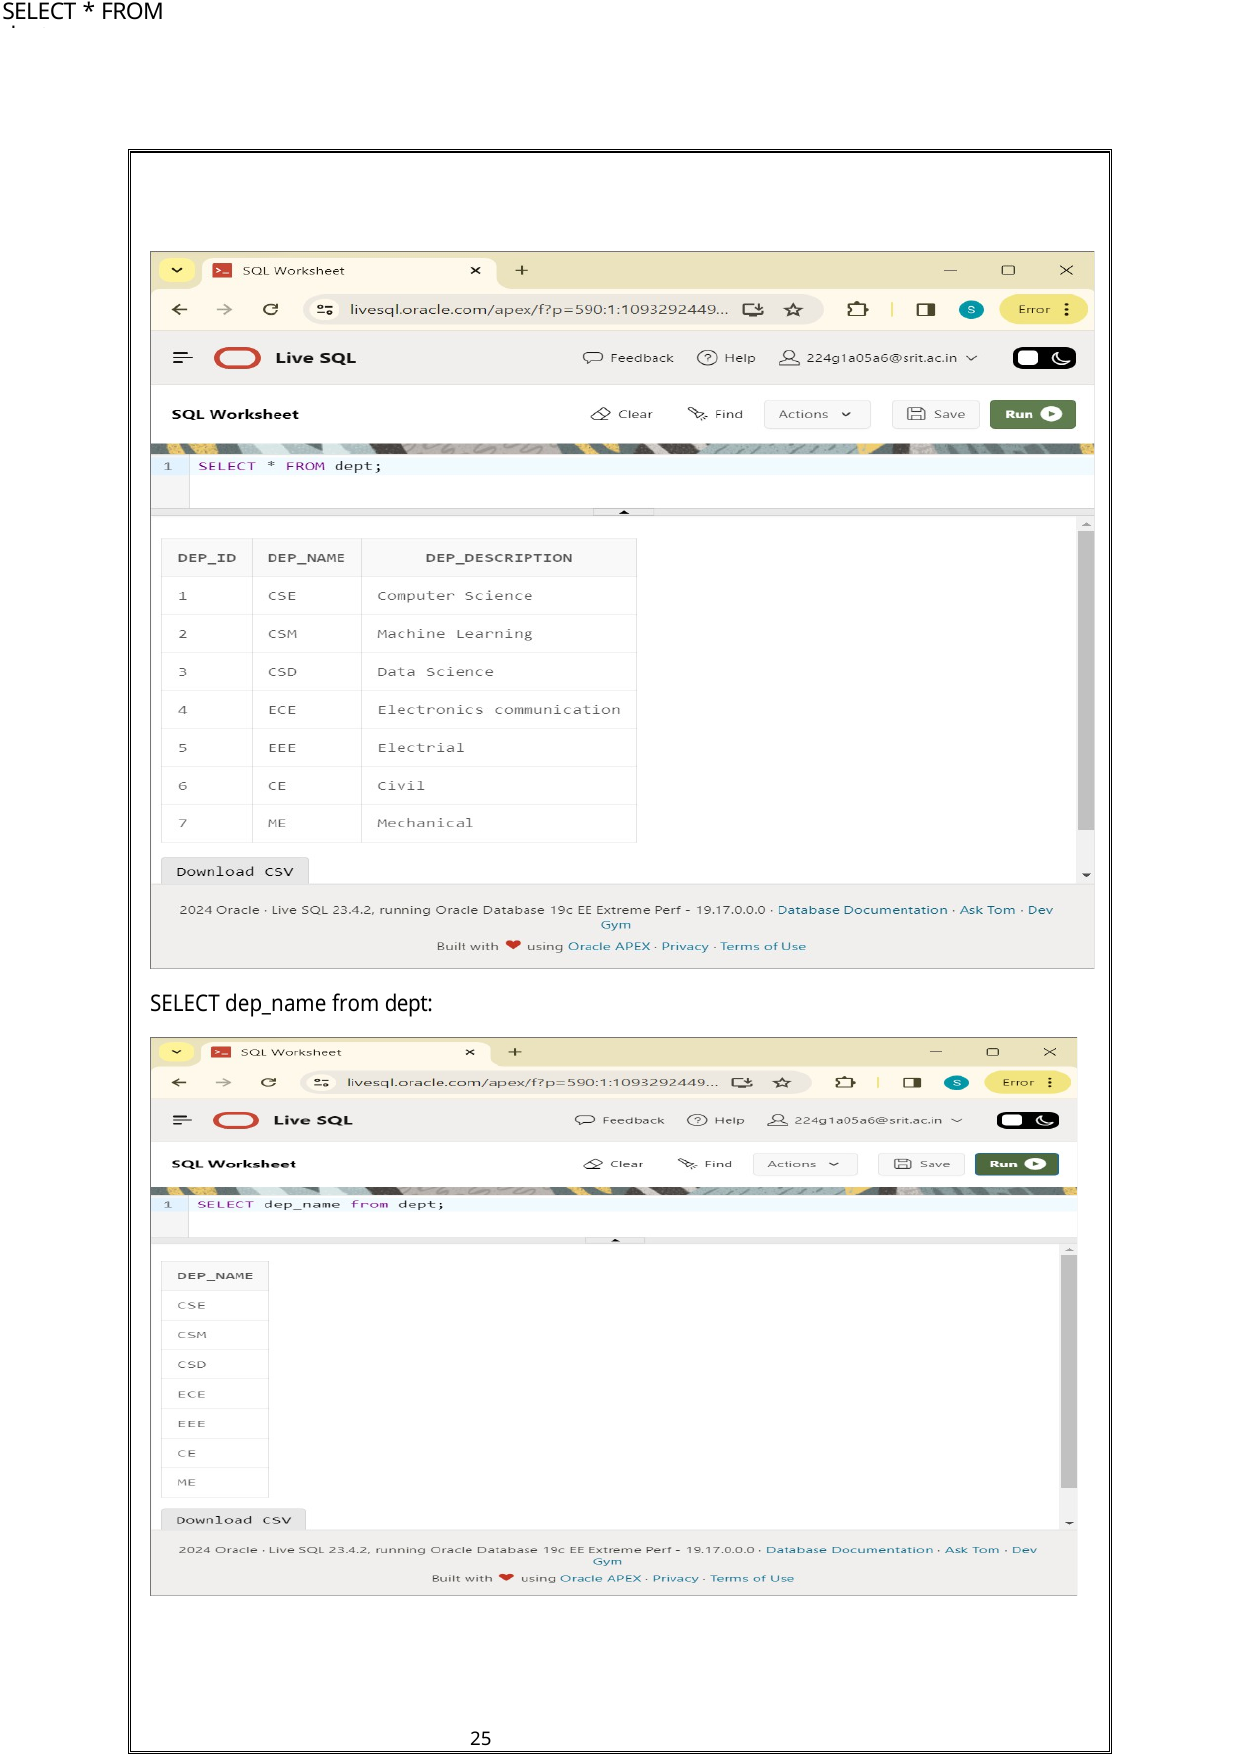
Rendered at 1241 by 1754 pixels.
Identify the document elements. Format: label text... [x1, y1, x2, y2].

text SELECT dep_name from dept: [150, 987, 1101, 1018]
picture [150, 251, 1095, 969]
picture [150, 1037, 1078, 1596]
